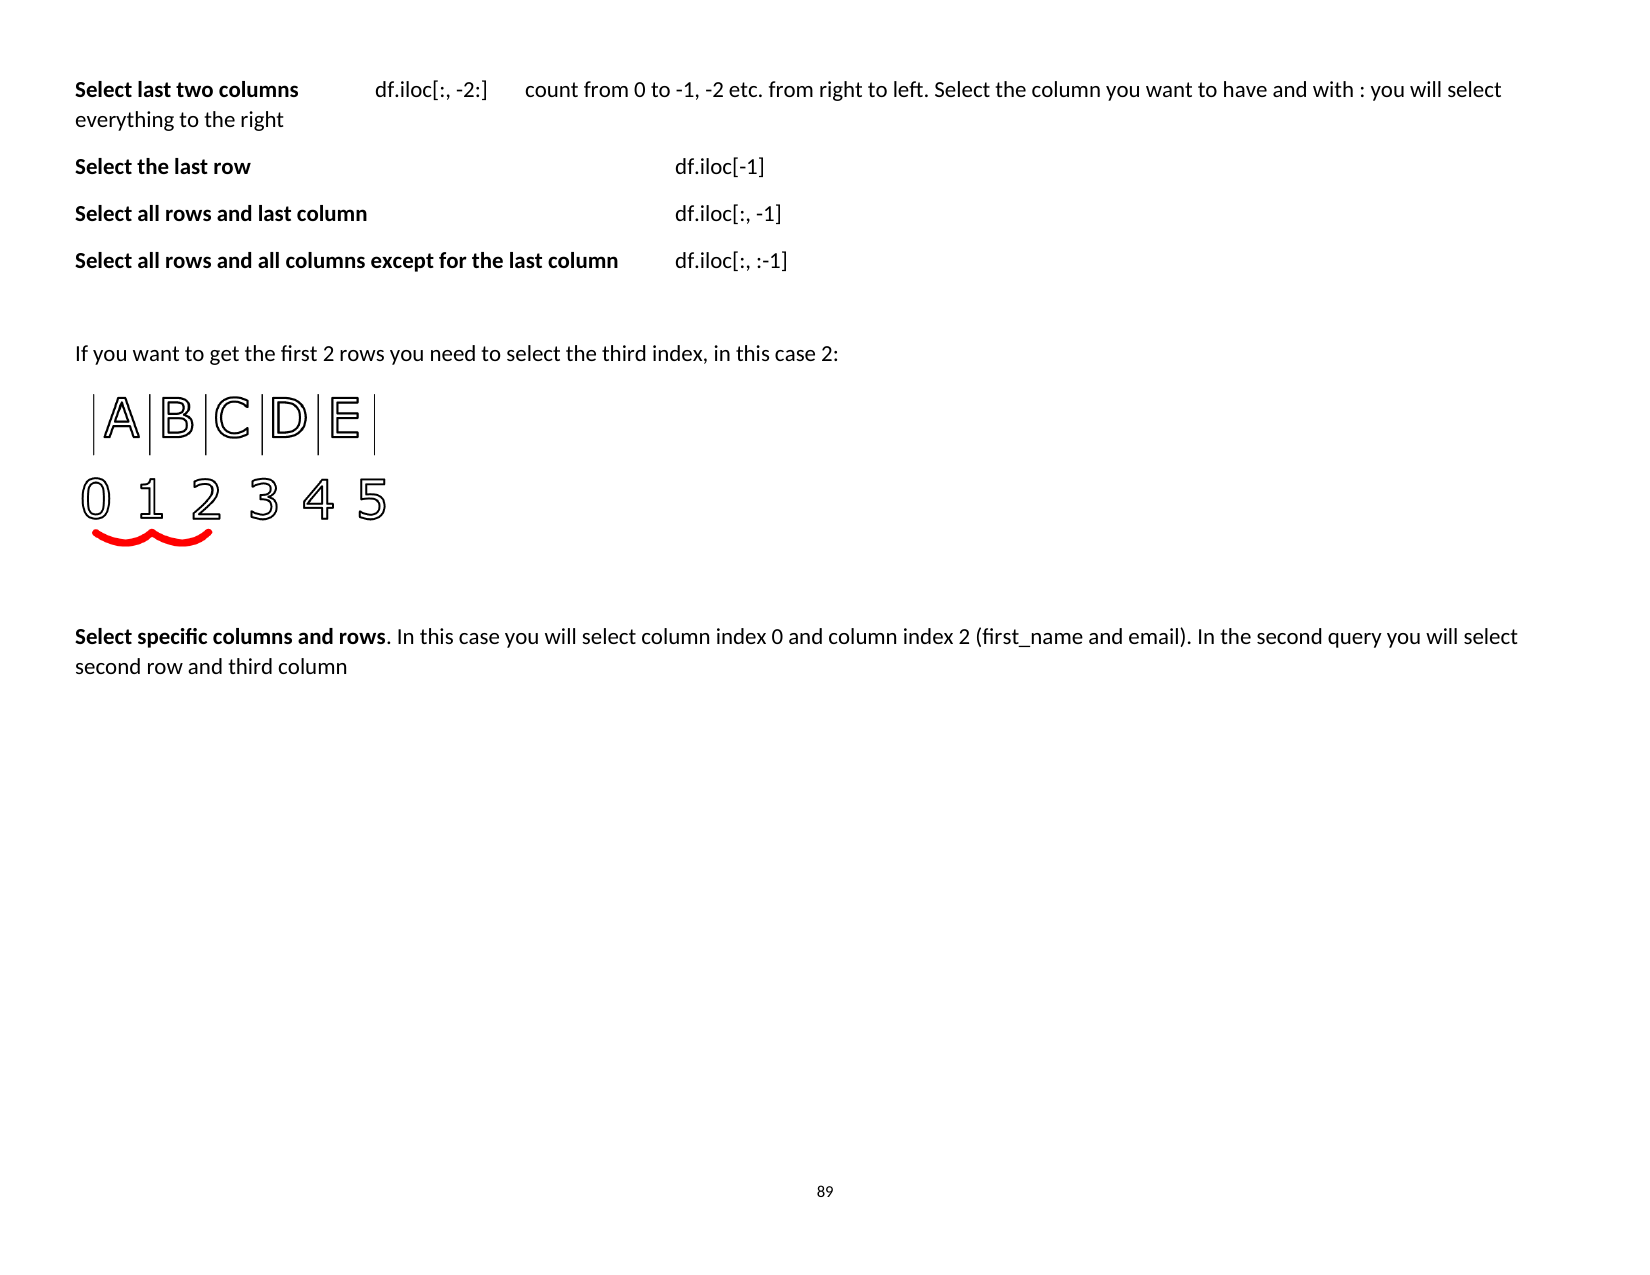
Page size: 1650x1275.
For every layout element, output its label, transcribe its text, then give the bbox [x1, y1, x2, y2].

text Select last two columns df.iloc[:, -2:] count from 0 to -1, -2 etc. from right to left. Select the column you want to have and with : you will select everything to the right [75, 75, 1575, 133]
text Select specific columns and rows. In this case you will select column index 0 and column index 2 (first_name and email). In the second query you will select second row and third column [75, 622, 1575, 681]
text Select all rows and all columns except for the last column df.iloc[:, :-1] [75, 246, 1575, 274]
text Select all rows and last column df.iloc[:, -1] [75, 199, 1575, 227]
text Select the last row df.iloc[-1] [75, 152, 1575, 180]
text If you want to get the first 2 rows you need to select the third index, in this case 2: [75, 339, 1575, 368]
picture [75, 386, 393, 557]
